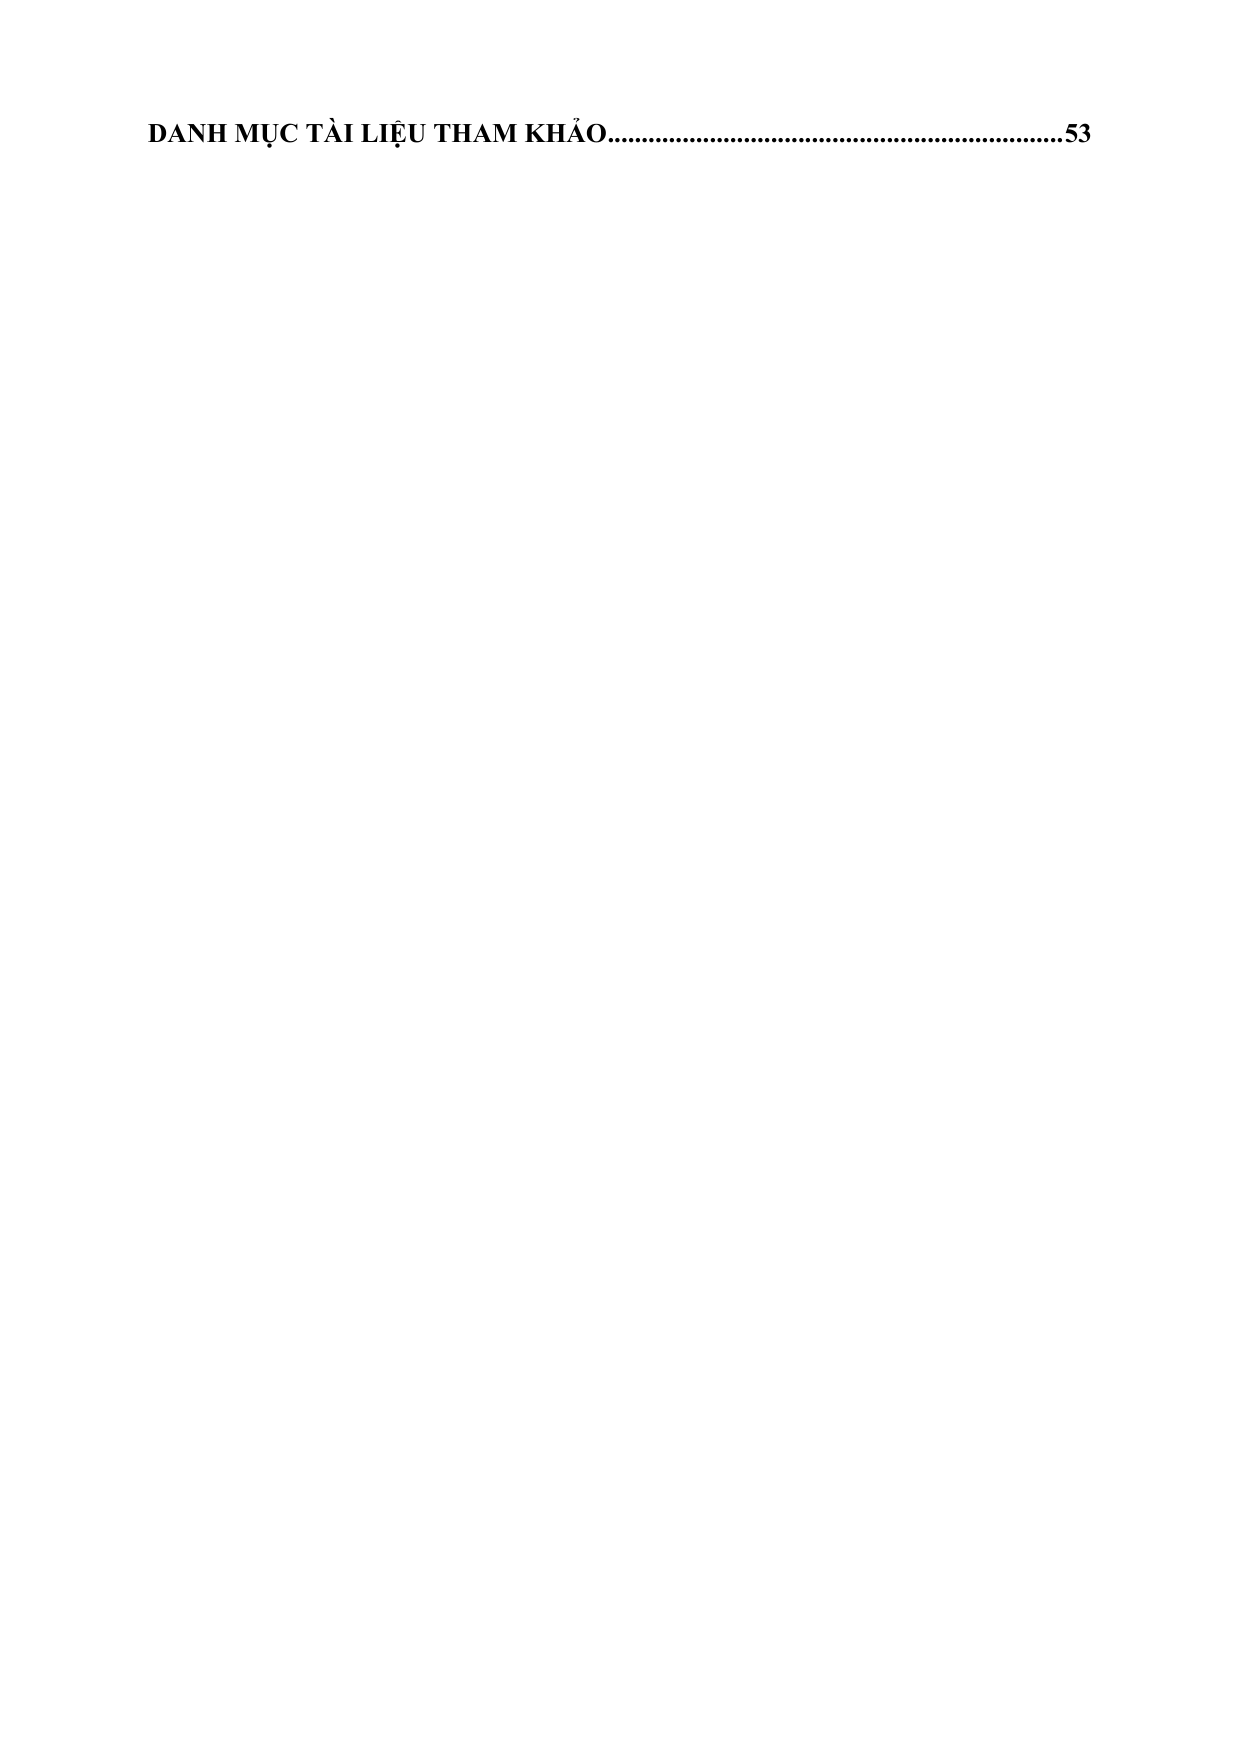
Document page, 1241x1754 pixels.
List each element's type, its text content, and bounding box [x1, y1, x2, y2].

text DANH MỤC TÀI LIỆU THAM KHẢO 53 [148, 118, 1122, 148]
